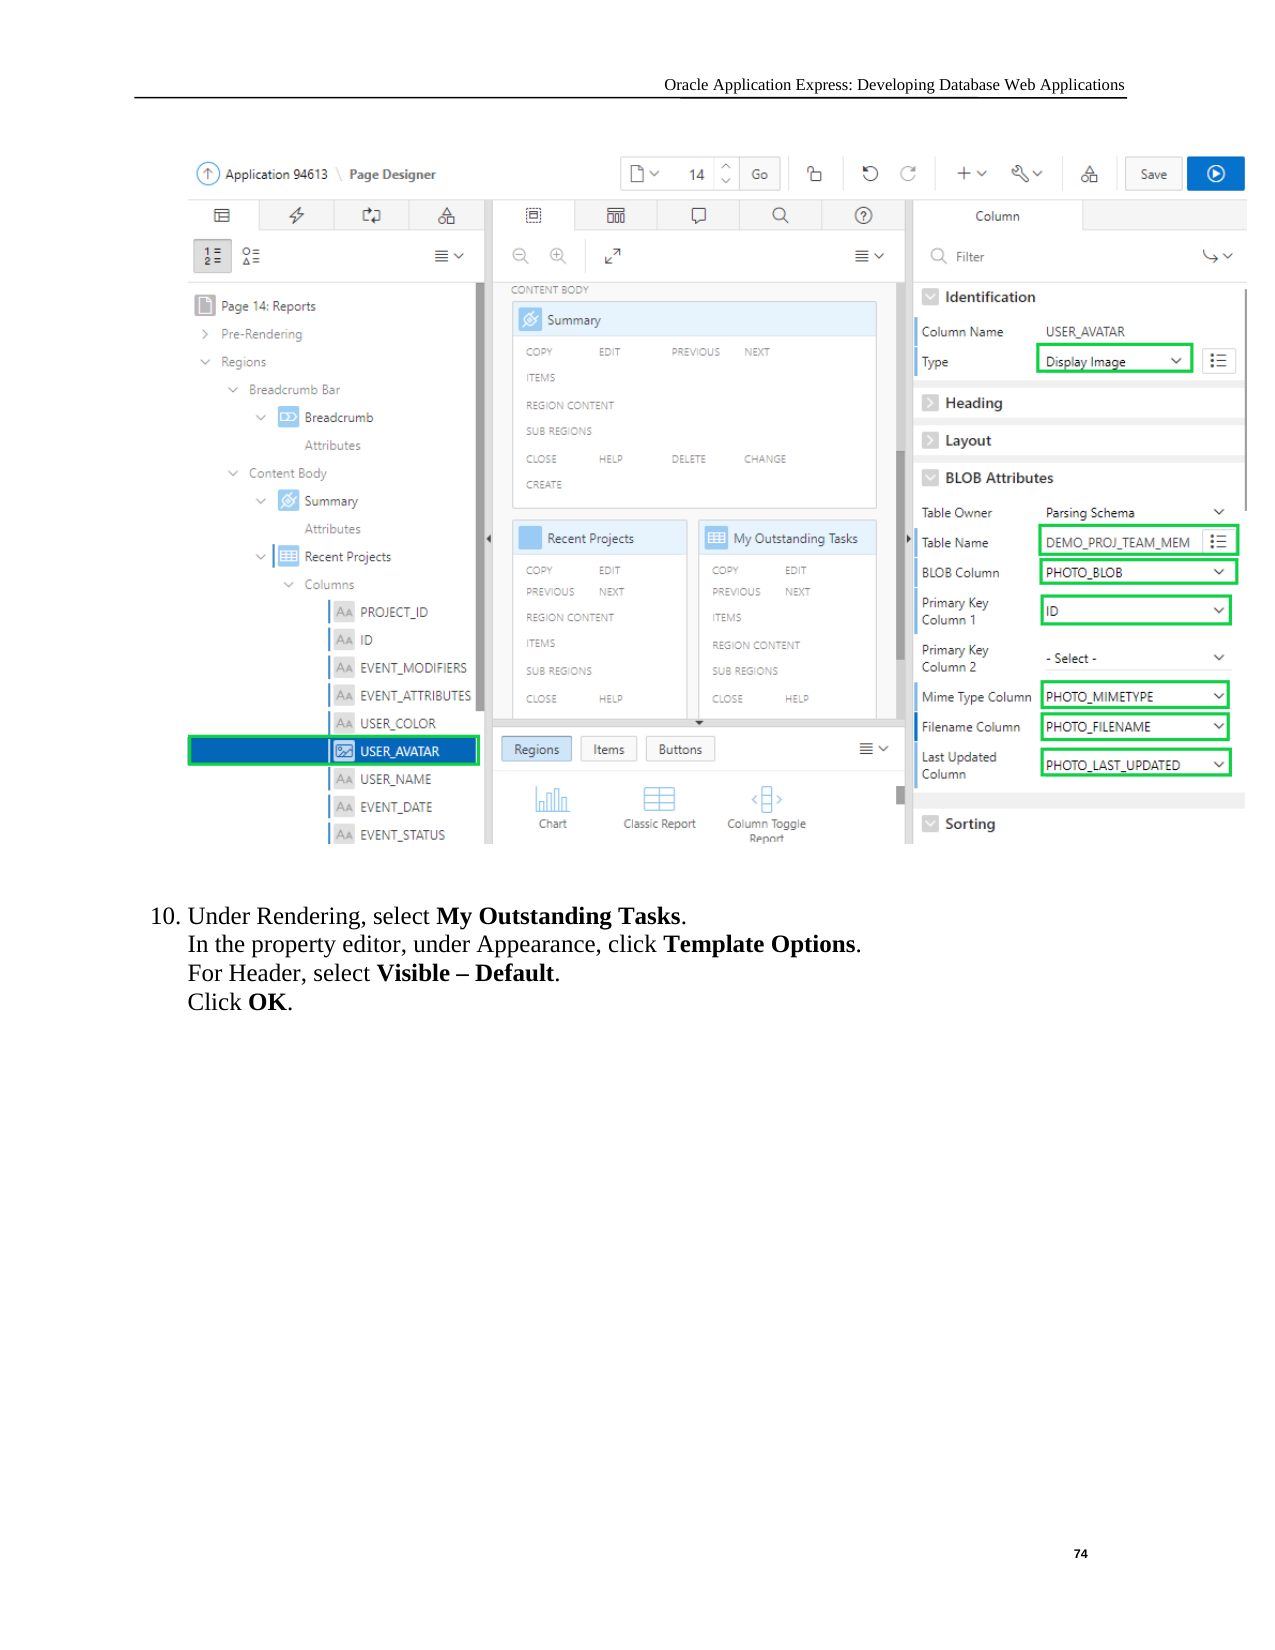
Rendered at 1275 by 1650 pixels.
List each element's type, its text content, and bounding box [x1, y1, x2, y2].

list Under Rendering, select My Outstanding Tasks. In the property editor, under Appearance, click Template Options. For Header, select Visible – Default. Click OK. [150, 901, 1125, 1016]
picture [187, 150, 1247, 844]
